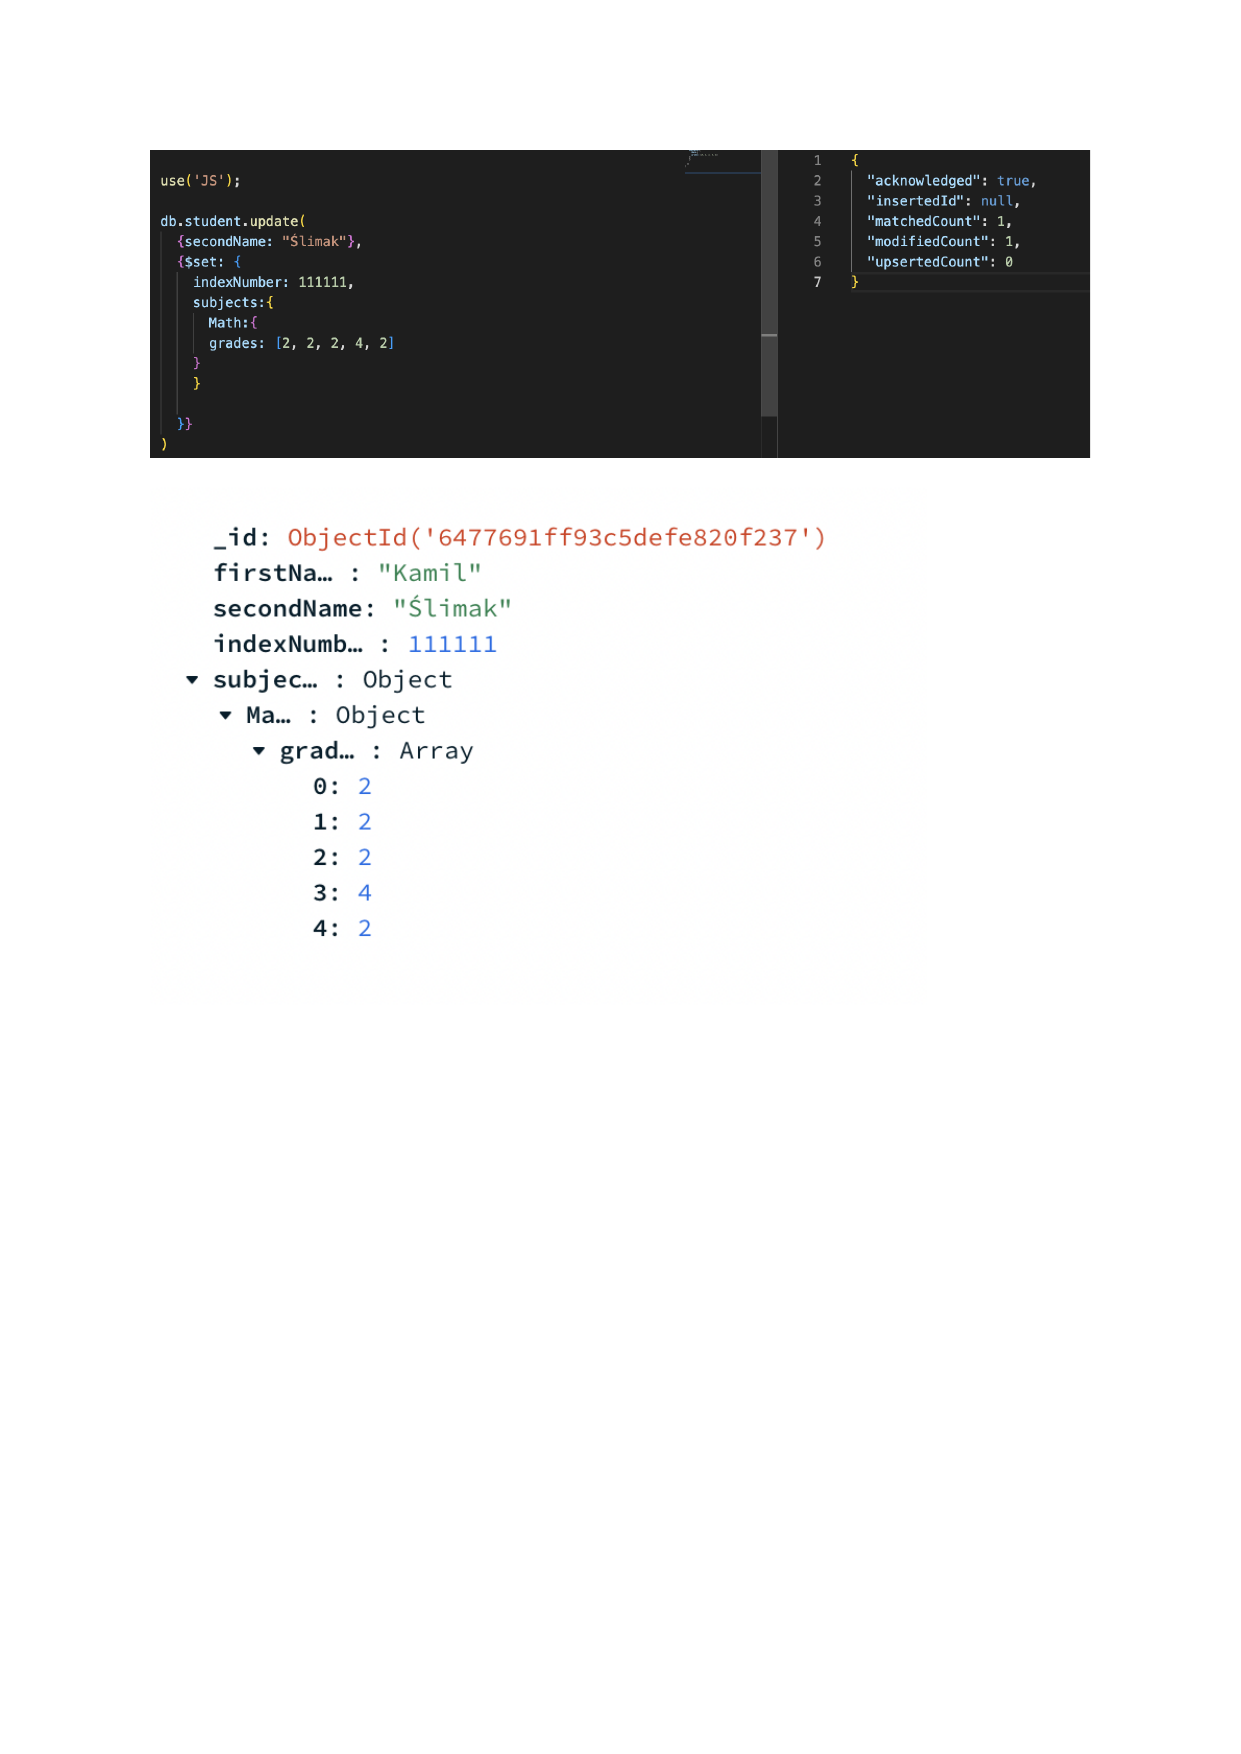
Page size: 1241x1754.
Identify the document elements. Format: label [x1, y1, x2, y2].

picture [150, 487, 928, 1005]
picture [150, 150, 1091, 458]
